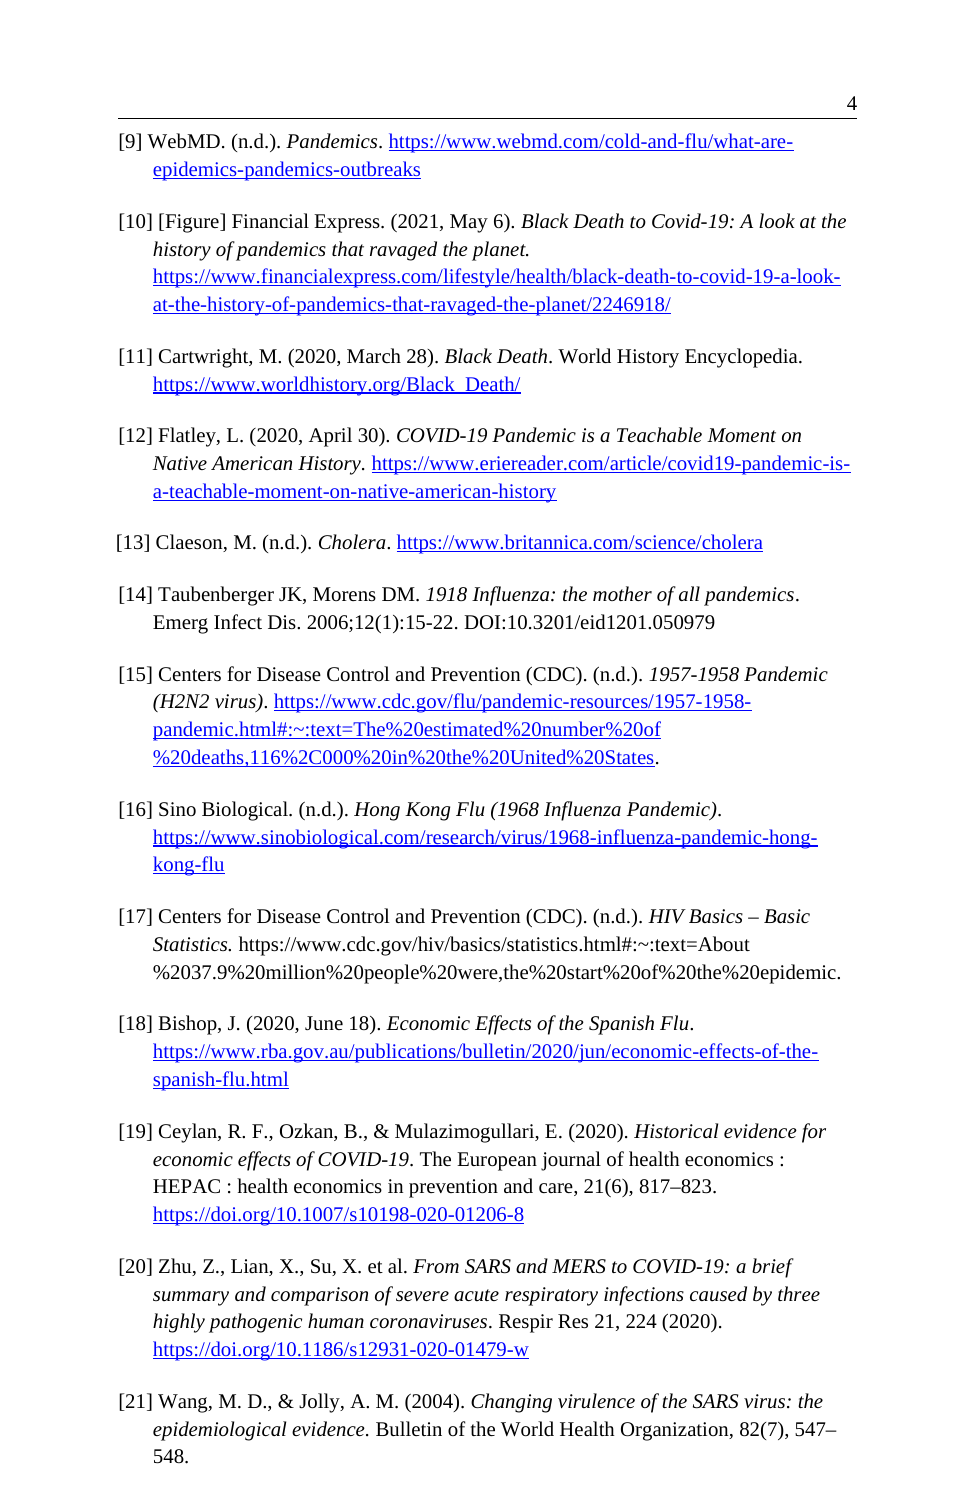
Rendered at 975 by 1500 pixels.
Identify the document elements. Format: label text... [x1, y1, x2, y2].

text [12] Flatley, L. (2020, April 30). COVID-19 Pandemic is a Teachable Moment on Native American History. https://www.eriereader.com/article/covid19-pandemic-is-a-teachable-moment-on-native-american-history [118, 423, 856, 503]
text [9] WebMD. (n.d.). Pandemics. https://www.webmd.com/cold-and-flu/what-are-epidemics-pandemics-outbreaks [118, 129, 856, 181]
text [21] Wang, M. D., & Jolly, A. M. (2004). Changing virulence of the SARS virus: the epidemiological evidence. Bulletin of the World Health Organization, 82(7), 547–548. [118, 1389, 856, 1468]
text [15] Centers for Disease Control and Prevention (CDC). (n.d.). 1957-1958 Pandemic (H2N2 virus). https://www.cdc.gov/flu/pandemic-resources/1957-1958-pandemic.html#:~:text=The%20estimated%20number%20of%20deaths,116%2C000%20in%20the%20United%20States. [118, 662, 856, 769]
text [19] Ceylan, R. F., Ozkan, B., & Mulazimogullari, E. (2020). Historical evidence for economic effects of COVID-19. The European journal of health economics : HEPAC : health economics in prevention and care, 21(6), 817–823. https://doi.org/10.1007/s10198-020-01206-8 [118, 1119, 856, 1226]
text [13] Claeson, M. (n.d.). Cholera. https://www.britannica.com/science/cholera [116, 531, 856, 554]
text [20] Zhu, Z., Lian, X., Su, X. et al. From SARS and MERS to COVID-19: a brief summary and comparison of severe acute respiratory infections caused by three highly pathogenic human coronaviruses. Respir Res 21, 224 (2020). https://doi.org/10.1186/s12931-020-01479-w [118, 1254, 856, 1361]
text [16] Sino Biological. (n.d.). Hong Kong Flu (1968 Influenza Pandemic). https://www.sinobiological.com/research/virus/1968-influenza-pandemic-hong-kong-flu [118, 797, 856, 876]
text [18] Bishop, J. (2020, June 18). Economic Effects of the Spanish Flu. https://www.rba.gov.au/publications/bulletin/2020/jun/economic-effects-of-the-spanish-flu.html [118, 1011, 856, 1091]
text [14] Taubenberger JK, Morens DM. 1918 Influenza: the mother of all pandemics. Emerg Infect Dis. 2006;12(1):15-22. DOI:10.3201/eid1201.050979 [118, 582, 856, 634]
text [11] Cartwright, M. (2020, March 28). Black Death. World History Encyclopedia. https://www.worldhistory.org/Black_Death/ [118, 344, 856, 396]
text [17] Centers for Disease Control and Prevention (CDC). (n.d.). HIV Basics – Basic Statistics. https://www.cdc.gov/hiv/basics/statistics.html#:~:text=About%2037.9%20million%20people%20were,the%20start%20of%20the%20epidemic. [118, 904, 856, 984]
text [10] [Figure] Financial Express. (2021, May 6). Black Death to Covid-19: A look at the history of pandemics that ravaged the planet. https://www.financialexpress.com/lifestyle/health/black-death-to-covid-19-a-look-at-the-history-of-pandemics-that-ravaged-the-planet/2246918/ [118, 209, 856, 316]
